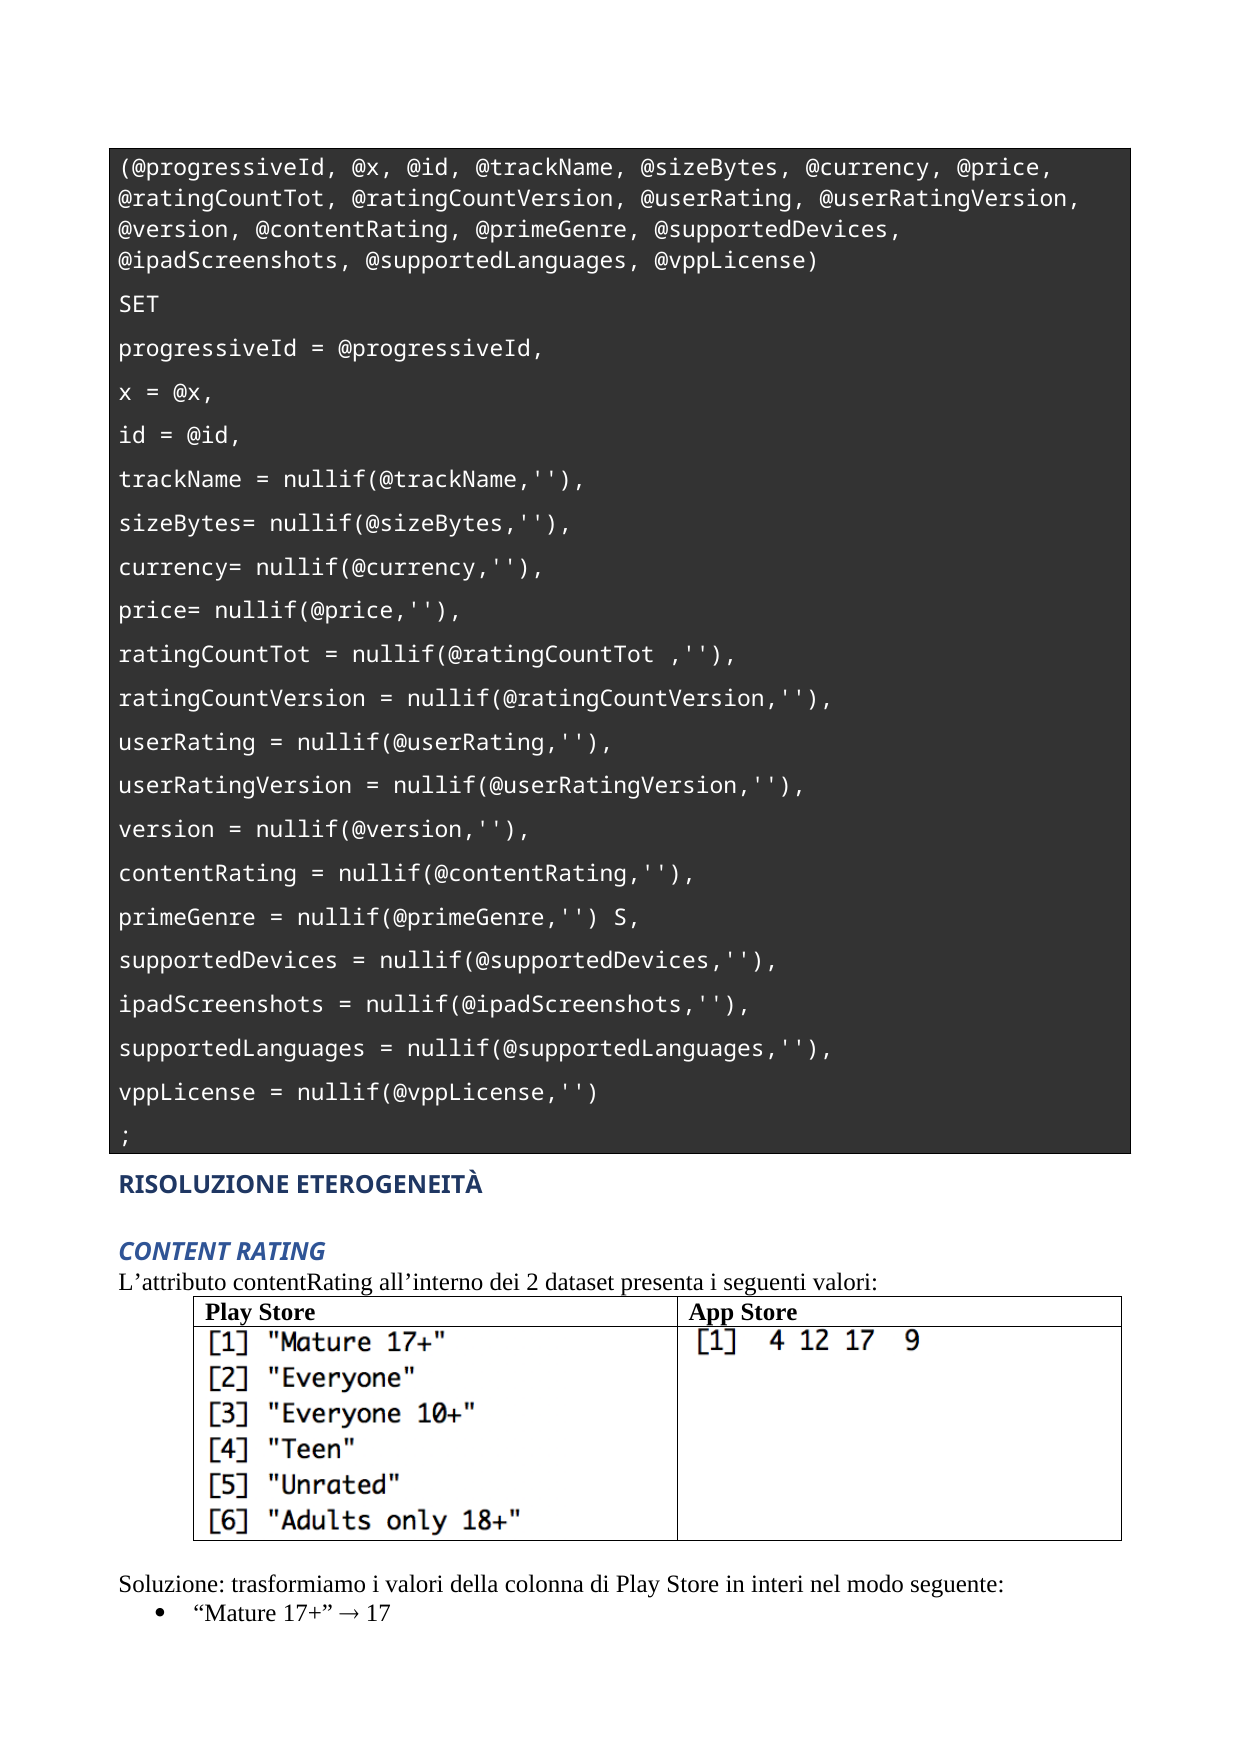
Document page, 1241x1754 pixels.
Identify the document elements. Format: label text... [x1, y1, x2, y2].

text supportedDevices = nullif(@supportedDevices,''), [110, 941, 1130, 976]
table_cell [568, 1327, 677, 1539]
table_cell [194, 1327, 205, 1539]
text sizeBytes= nullif(@sizeBytes,''), [110, 504, 1130, 538]
text primeGenre = nullif(@primeGenre,'') S, [110, 898, 1130, 932]
subtitle CONTENT RATING [118, 1233, 1122, 1267]
text contentRating = nullif(@contentRating,''), [110, 854, 1130, 888]
picture [205, 1327, 568, 1540]
text SET [110, 285, 1130, 319]
text userRatingVersion = nullif(@userRatingVersion,''), [110, 766, 1130, 801]
text version = nullif(@version,''), [110, 810, 1130, 844]
subtitle RISOLUZIONE ETEROGENEITÀ [118, 1166, 1122, 1200]
text (@progressiveId, @x, @id, @trackName, @sizeBytes, @currency, @price, @ratingCountTot, @ratingCountVersion, @userRating, @userRatingVersion, @version, @contentRating, @primeGenre, @supportedDevices, @ipadScreenshots, @supportedLanguages, @vppLicense) [110, 149, 1130, 276]
text currency= nullif(@currency,''), [110, 548, 1130, 582]
text ratingCountVersion = nullif(@ratingCountVersion,''), [110, 679, 1130, 713]
list “Mature 17+” 17 [156, 1598, 1122, 1627]
table_header Play Store [194, 1297, 677, 1326]
text supportedLanguages = nullif(@supportedLanguages,''), [110, 1029, 1130, 1063]
text L’attributo contentRating all’interno dei 2 dataset presenta i seguenti valori: [118, 1267, 1122, 1296]
table_cell [678, 1327, 1121, 1539]
text ; [110, 1116, 1130, 1153]
text Soluzione: trasformiamo i valori della colonna di Play Store in interi nel modo seguente: [118, 1569, 1122, 1598]
text vppLicense = nullif(@vppLicense,'') [110, 1073, 1130, 1107]
picture [688, 1327, 941, 1361]
text ipadScreenshots = nullif(@ipadScreenshots,''), [110, 985, 1130, 1019]
table_header App Store [678, 1297, 1121, 1326]
text price= nullif(@price,''), [110, 591, 1130, 626]
text id = @id, [110, 416, 1130, 451]
text trackName = nullif(@trackName,''), [110, 460, 1130, 494]
text progressiveId = @progressiveId, [110, 329, 1130, 363]
text userRating = nullif(@userRating,''), [110, 723, 1130, 757]
text x = @x, [110, 373, 1130, 407]
text ratingCountTot = nullif(@ratingCountTot ,''), [110, 635, 1130, 669]
